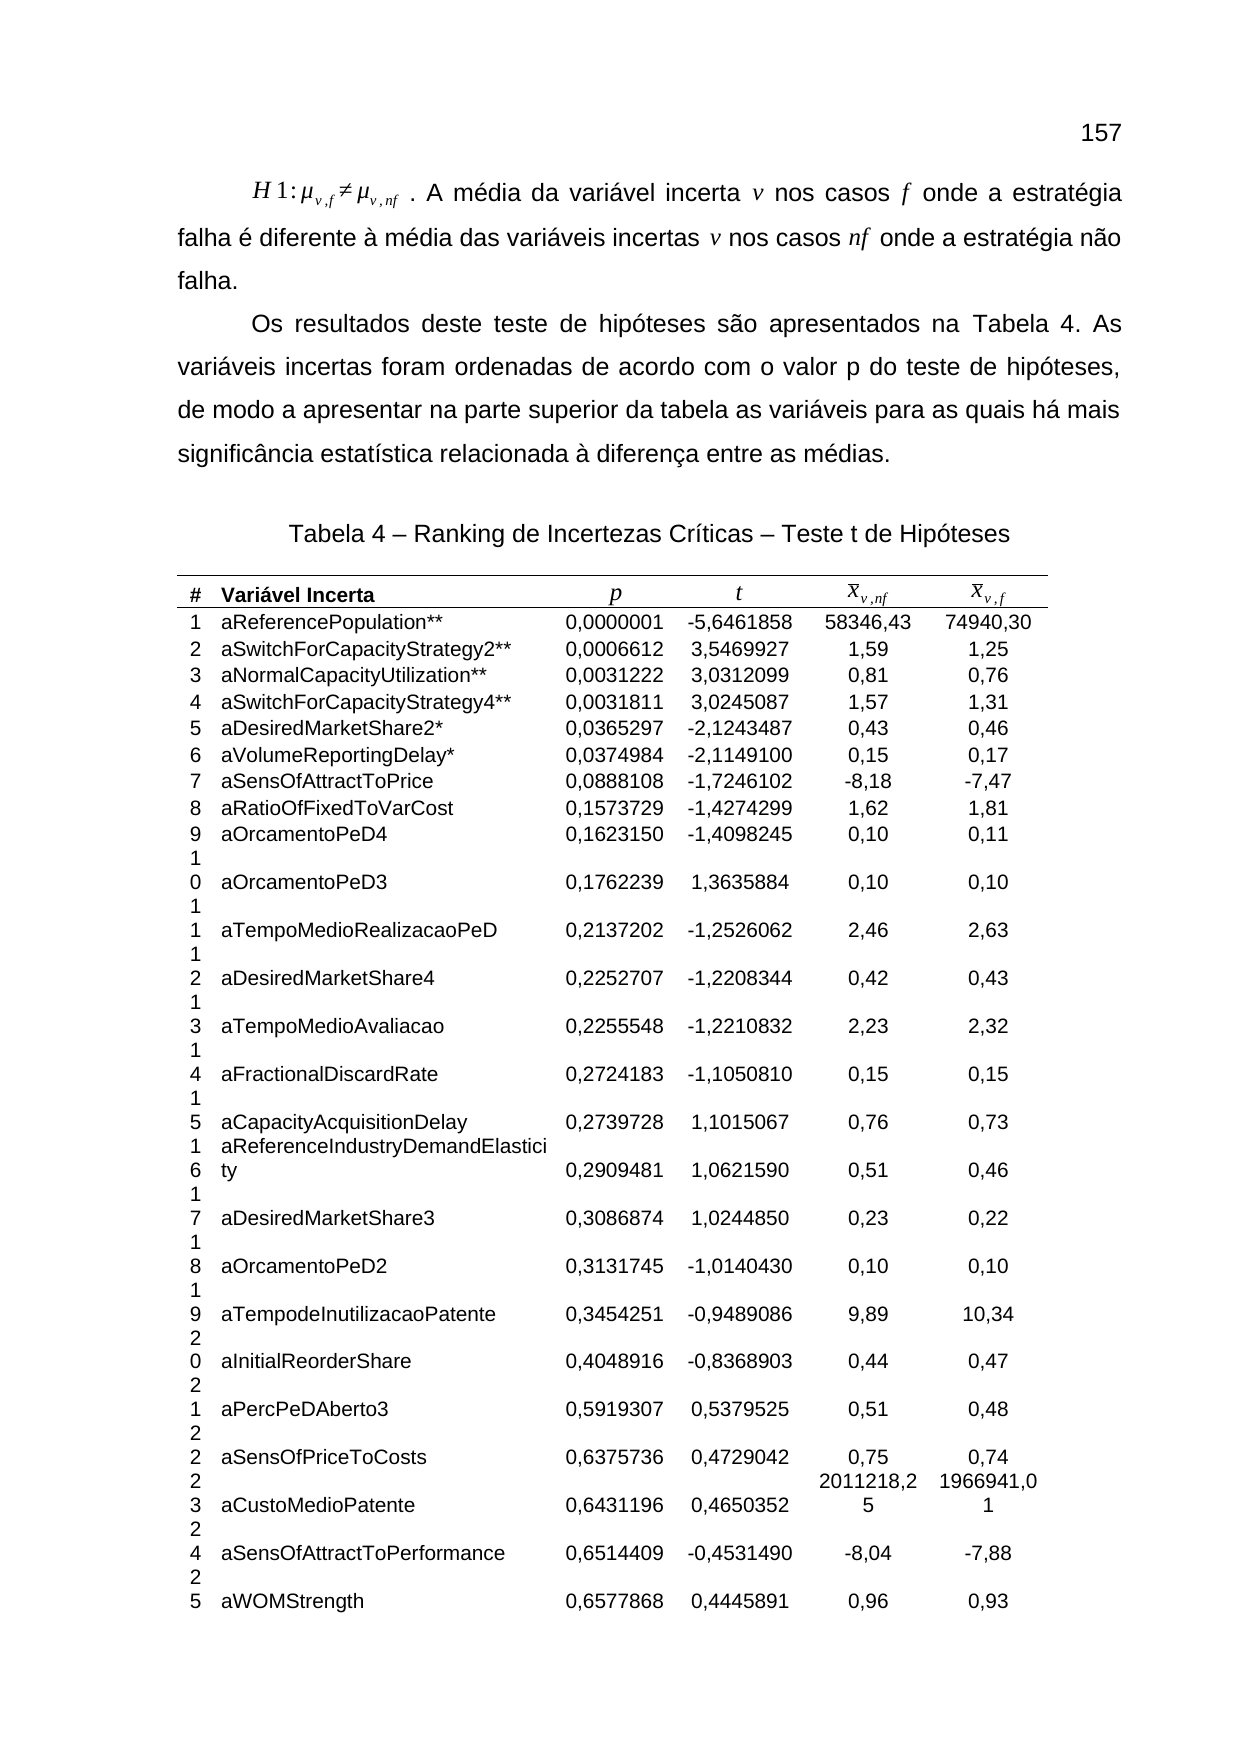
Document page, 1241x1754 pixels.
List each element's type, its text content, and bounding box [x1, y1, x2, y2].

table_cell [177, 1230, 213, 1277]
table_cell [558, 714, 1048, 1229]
text . A média da variável incerta nos casos onde a estratégia falha é diferente à média das variáveis incertas nos casos onde a estratégia não falha. [177, 177, 1122, 295]
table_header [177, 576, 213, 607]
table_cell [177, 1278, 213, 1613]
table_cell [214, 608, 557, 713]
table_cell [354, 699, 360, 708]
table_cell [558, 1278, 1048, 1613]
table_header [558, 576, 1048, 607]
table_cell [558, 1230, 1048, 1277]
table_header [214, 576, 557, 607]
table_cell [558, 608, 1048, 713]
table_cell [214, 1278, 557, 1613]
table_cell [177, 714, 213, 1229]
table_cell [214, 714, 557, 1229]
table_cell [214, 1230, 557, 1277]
text Os resultados deste teste de hipóteses são apresentados na Tabela 4. As variáveis incertas foram ordenadas de acordo com o valor p do teste de hipóteses, de modo a apresentar na parte superior da tabela as variáveis para as quais há mais significância estatística relacionada à diferença entre as médias. [177, 309, 1122, 467]
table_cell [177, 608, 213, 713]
